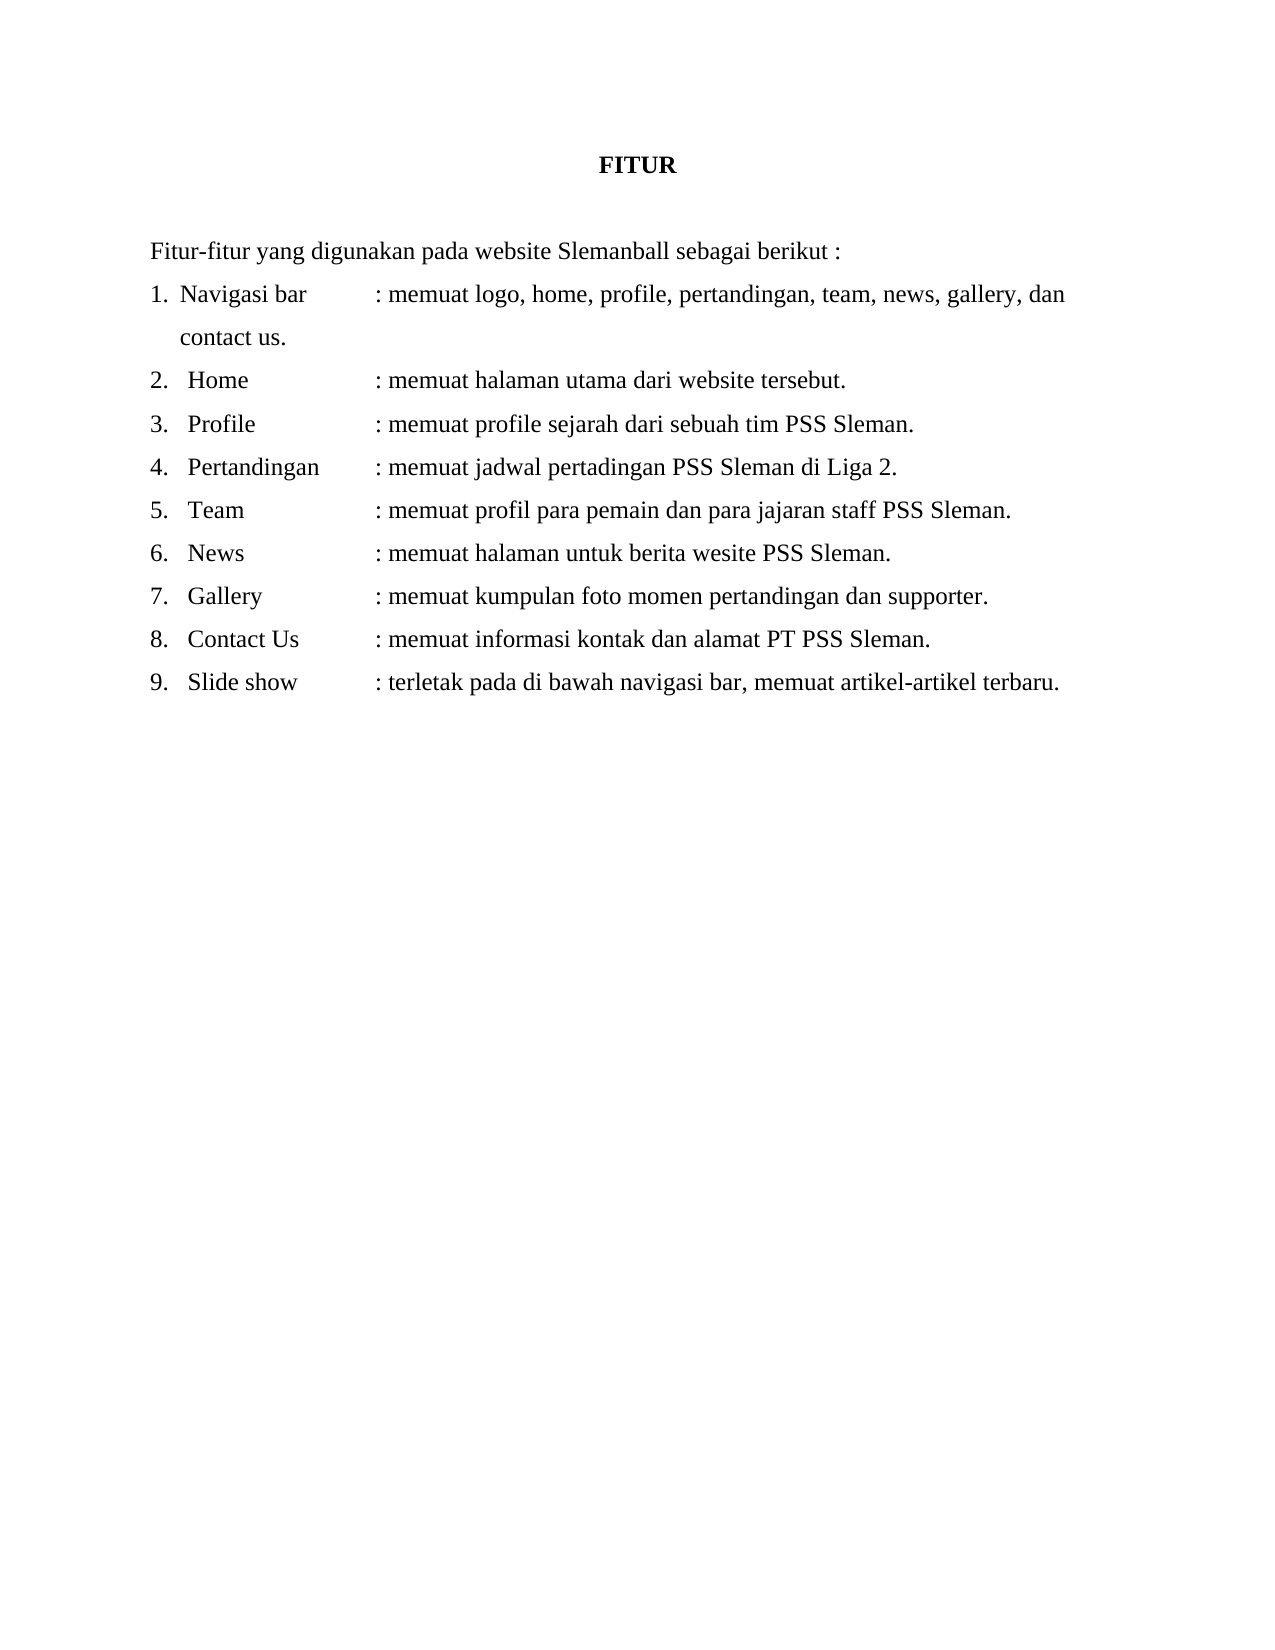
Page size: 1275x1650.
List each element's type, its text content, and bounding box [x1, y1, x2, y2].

list Gallery : memuat kumpulan foto momen pertandingan dan supporter. [150, 581, 1125, 610]
list Home : memuat halaman utama dari website tersebut. [150, 366, 1125, 394]
text FITUR [150, 150, 1125, 179]
list Team : memuat profil para pemain dan para jajaran staff PSS Sleman. [150, 495, 1125, 524]
list Navigasi bar : memuat logo, home, profile, pertandingan, team, news, gallery, dan contact us. [150, 279, 1125, 351]
list Pertandingan : memuat jadwal pertadingan PSS Sleman di Liga 2. [150, 452, 1125, 481]
text Fitur-fitur yang digunakan pada website Slemanball sebagai berikut : [150, 236, 1125, 265]
list Contact Us : memuat informasi kontak dan alamat PT PSS Sleman. [150, 624, 1125, 653]
list Slide show : terletak pada di bawah navigasi bar, memuat artikel-artikel terbaru. [150, 667, 1125, 696]
list Profile : memuat profile sejarah dari sebuah tim PSS Sleman. [150, 409, 1125, 437]
list News : memuat halaman untuk berita wesite PSS Sleman. [150, 538, 1125, 567]
